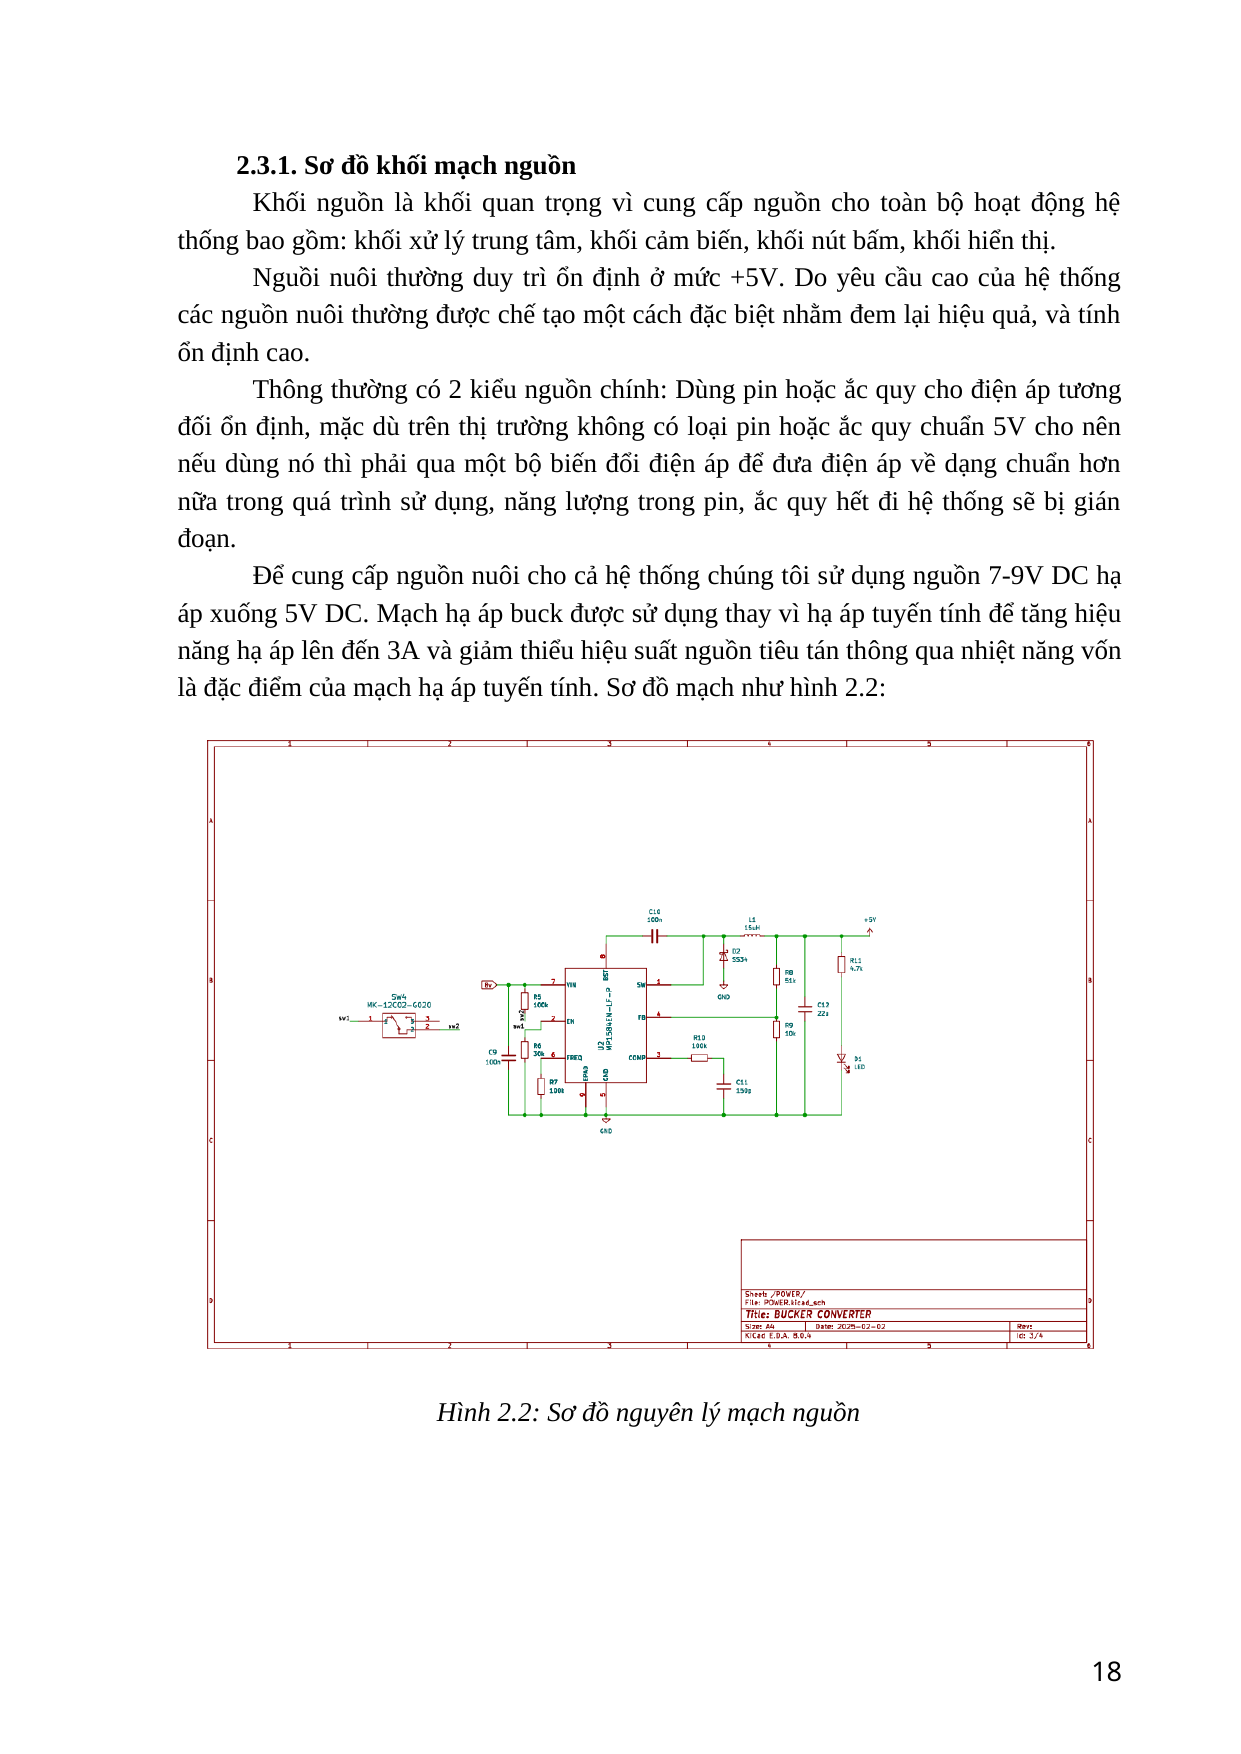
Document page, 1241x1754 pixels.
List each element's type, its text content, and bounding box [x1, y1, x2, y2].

text Thông thường có 2 kiểu nguồn chính: Dùng pin hoặc ắc quy cho điện áp tương đối ổn định, mặc dù trên thị trường không có loại pin hoặc ắc quy chuẩn 5V cho nên nếu dùng nó thì phải qua một bộ biến đổi điện áp để đưa điện áp về dạng chuẩn hơn nữa trong quá trình sử dụng, năng lượng trong pin, ắc quy hết đi hệ thống sẽ bị gián đoạn. [177, 373, 1122, 553]
text 2.3.1. Sơ đồ khối mạch nguồn [177, 149, 1122, 180]
text Để cung cấp nguồn nuôi cho cả hệ thống chúng tôi sử dụng nguồn 7-9V DC hạ áp xuống 5V DC. Mạch hạ áp buck được sử dụng thay vì hạ áp tuyến tính để tăng hiệu năng hạ áp lên đến 3A và giảm thiểu hiệu suất nguồn tiêu tán thông qua nhiệt năng vốn là đặc điểm của mạch hạ áp tuyến tính. Sơ đồ mạch như hình 2.2: [177, 559, 1122, 702]
picture [177, 708, 1123, 1377]
text Khối nguồn là khối quan trọng vì cung cấp nguồn cho toàn bộ hoạt động hệ thống bao gồm: khối xử lý trung tâm, khối cảm biến, khối nút bấm, khối hiển thị. [177, 187, 1122, 255]
text Hình 2.2: Sơ đồ nguyên lý mạch nguồn [177, 1396, 1122, 1427]
text Nguồi nuôi thường duy trì ổn định ở mức +5V. Do yêu cầu cao của hệ thống các nguồn nuôi thường được chế tạo một cách đặc biệt nhằm đem lại hiệu quả, và tính ổn định cao. [177, 261, 1122, 367]
